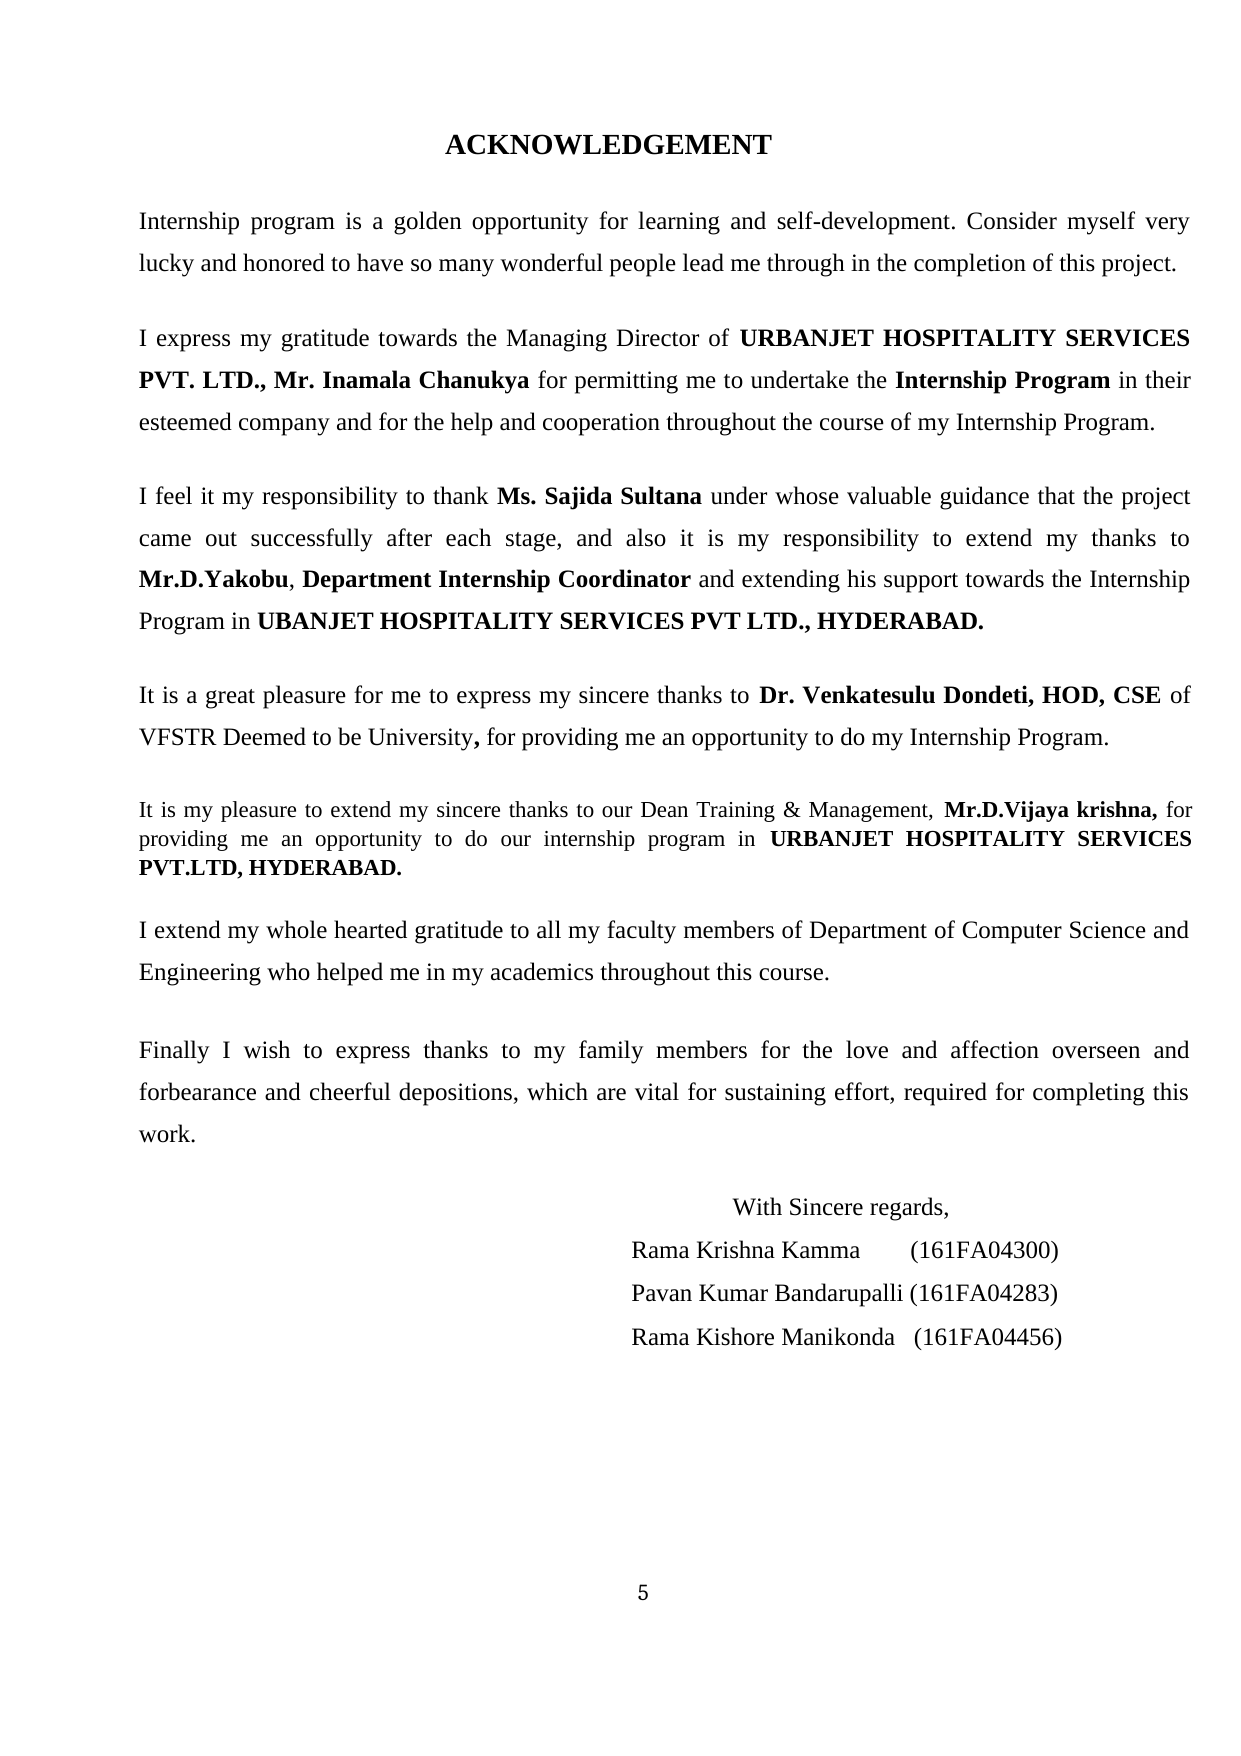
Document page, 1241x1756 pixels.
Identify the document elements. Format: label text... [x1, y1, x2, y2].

text I feel it my responsibility to thank Ms. Sajida Sultana under whose valuable guidance that the project came out successfully after each stage, and also it is my responsibility to extend my thanks to Mr.D.Yakobu, Department Internship Coordinator and extending his support towards the Internship Program in UBANJET HOSPITALITY SERVICES PVT LTD., HYDERABAD. [139, 481, 1191, 635]
text Rama Krishna Kamma (161FA04300) [94, 1235, 1192, 1264]
subtitle ACKNOWLEDGEMENT [319, 127, 1081, 161]
text Pavan Kumar Bandarupalli (161FA04283) [94, 1278, 1192, 1307]
text With Sincere regards, [95, 1192, 1154, 1221]
text Rama Kishore Manikonda (161FA04456) [94, 1322, 1192, 1350]
text It is a great pleasure for me to express my sincere thanks to Dr. Venkatesulu Dondeti, HOD, CSE of VFSTR Deemed to be University, for providing me an opportunity to do my Internship Program. [139, 680, 1191, 751]
text It is my pleasure to extend my sincere thanks to our Dean Training & Management, Mr.D.Vijaya krishna, for providing me an opportunity to do our internship program in URBANJET HOSPITALITY SERVICES PVT.LTD, HYDERABAD. [139, 796, 1192, 880]
text I express my gratitude towards the Managing Director of URBANJET HOSPITALITY SERVICES PVT. LTD., Mr. Inamala Chanukya for permitting me to undertake the Internship Program in their esteemed company and for the help and cooperation throughout the course of my Internship Program. [139, 323, 1191, 435]
text Finally I wish to express thanks to my family members for the love and affection overseen and forbearance and cheerful depositions, which are vital for sustaining effort, required for completing this work. [139, 1035, 1191, 1148]
text I extend my whole hearted gratitude to all my faculty members of Department of Computer Science and Engineering who helped me in my academics throughout this course. [139, 915, 1191, 986]
text Internship program is a golden opportunity for learning and self-development. Consider myself very lucky and honored to have so many wonderful people lead me through in the completion of this project. [139, 206, 1191, 276]
